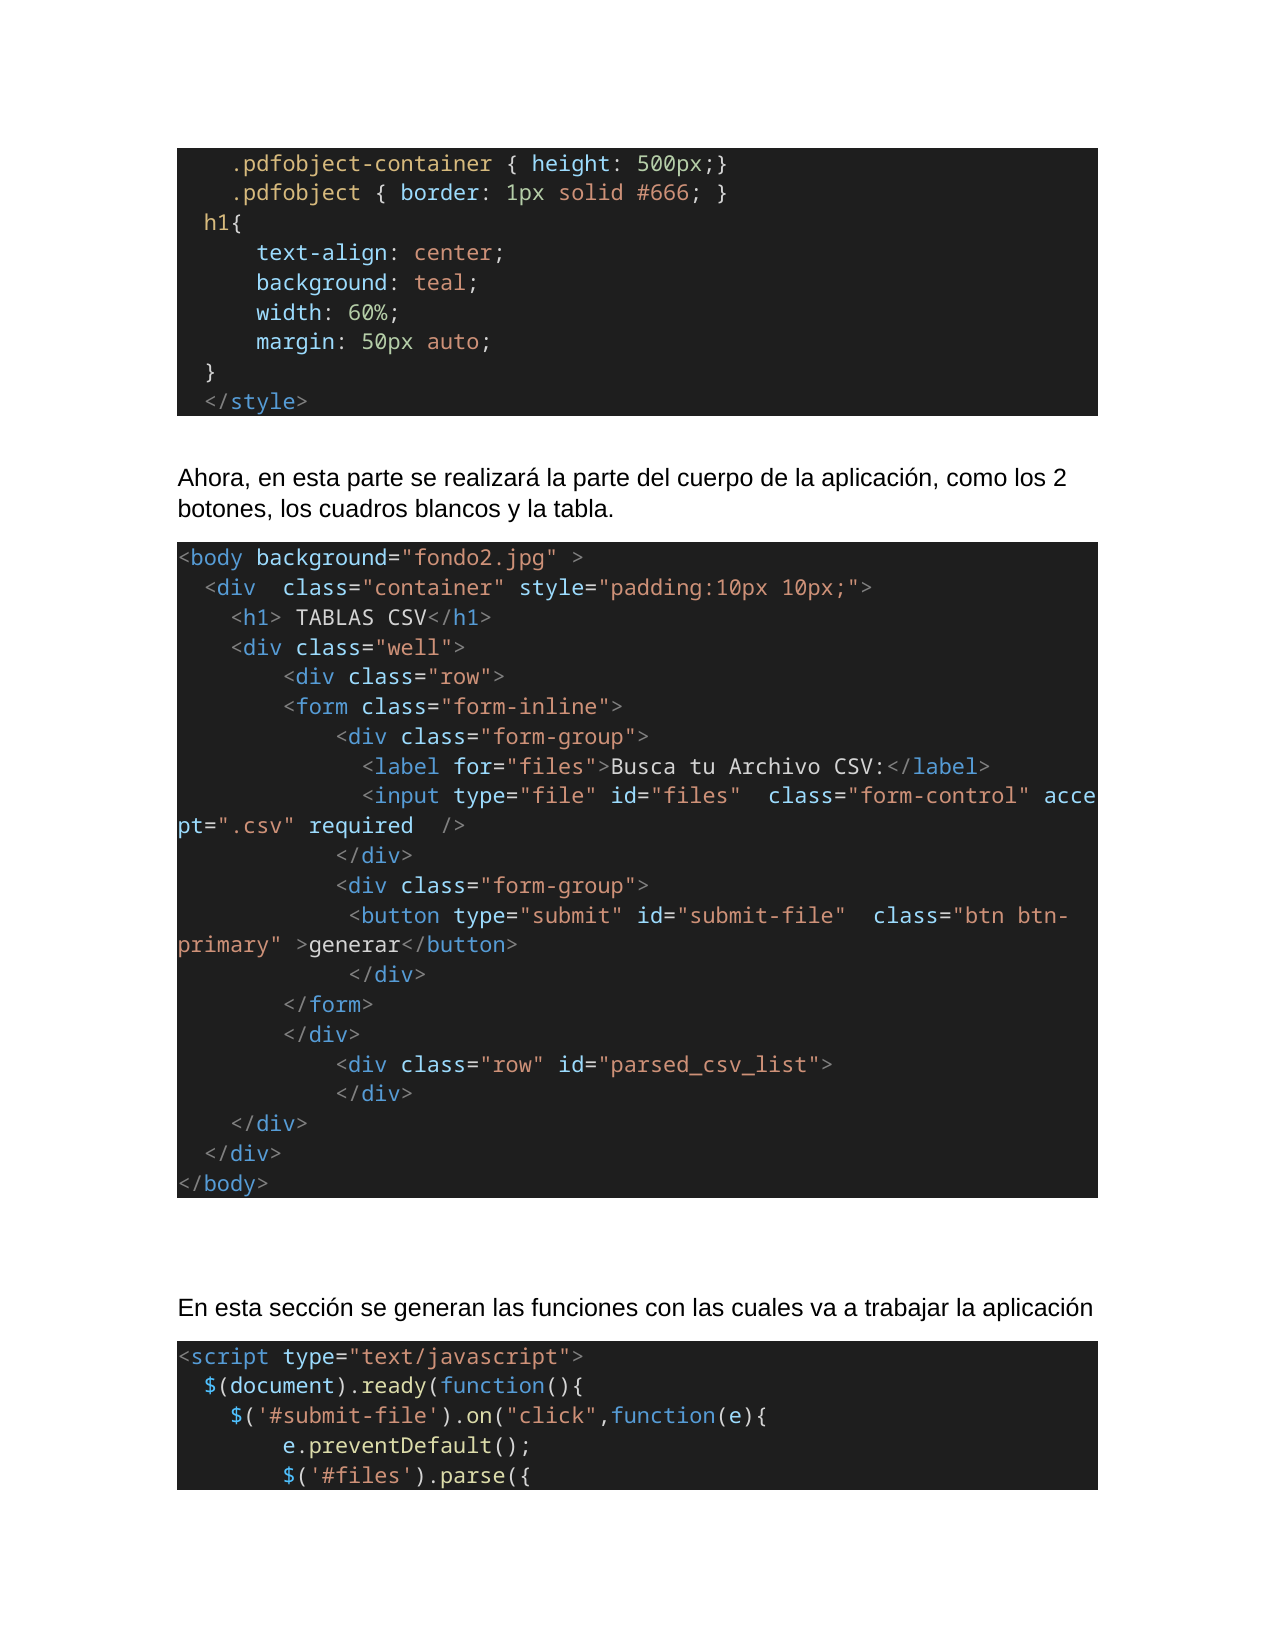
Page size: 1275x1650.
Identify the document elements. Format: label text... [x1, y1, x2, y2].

text </div> [177, 1019, 1098, 1049]
text </div> [177, 1138, 1098, 1168]
text <body background="fondo2.jpg" > [177, 542, 1098, 572]
text </body> [177, 1168, 1098, 1198]
text <input type="file" id="files" class="form-control" accept=".csv" required /> [177, 781, 1098, 840]
text <div class="form-group"> [177, 721, 1098, 751]
text .pdfobject-container { height: 500px;} [177, 148, 1098, 177]
text $(document).ready(function(){ [177, 1371, 1098, 1400]
text width: 60%; [177, 297, 1098, 326]
text text-align: center; [177, 237, 1098, 267]
text En esta sección se generan las funciones con las cuales va a trabajar la aplicación [177, 1293, 1098, 1322]
text <button type="submit" id="submit-file" class="btn btn-primary" >generar</button> [177, 900, 1098, 959]
text <script type="text/javascript"> [177, 1341, 1098, 1371]
text </div> [177, 959, 1098, 989]
text <div class="well"> [177, 632, 1098, 661]
text <div class="row"> [177, 661, 1098, 691]
text margin: 50px auto; [177, 326, 1098, 356]
text background: teal; [177, 267, 1098, 297]
text <div class="container" style="padding:10px 10px;"> [177, 572, 1098, 602]
text <label for="files">Busca tu Archivo CSV:</label> [177, 751, 1098, 781]
text <div class="row" id="parsed_csv_list"> [177, 1049, 1098, 1078]
text e.preventDefault(); [177, 1430, 1098, 1460]
text </style> [177, 386, 1098, 416]
text .pdfobject { border: 1px solid #666; } [177, 177, 1098, 207]
text <form class="form-inline"> [177, 691, 1098, 721]
text <div class="form-group"> [177, 870, 1098, 900]
text } [177, 356, 1098, 386]
text $('#submit-file').on("click",function(e){ [177, 1400, 1098, 1430]
text Ahora, en esta parte se realizará la parte del cuerpo de la aplicación, como los 2 botones, los cuadros blancos y la tabla. [177, 463, 1098, 523]
text <h1> TABLAS CSV</h1> [177, 602, 1098, 632]
text h1{ [177, 207, 1098, 237]
text </div> [177, 1108, 1098, 1138]
text </div> [177, 840, 1098, 870]
text </form> [177, 989, 1098, 1019]
text $('#files').parse({ [177, 1460, 1098, 1490]
text </div> [177, 1078, 1098, 1108]
